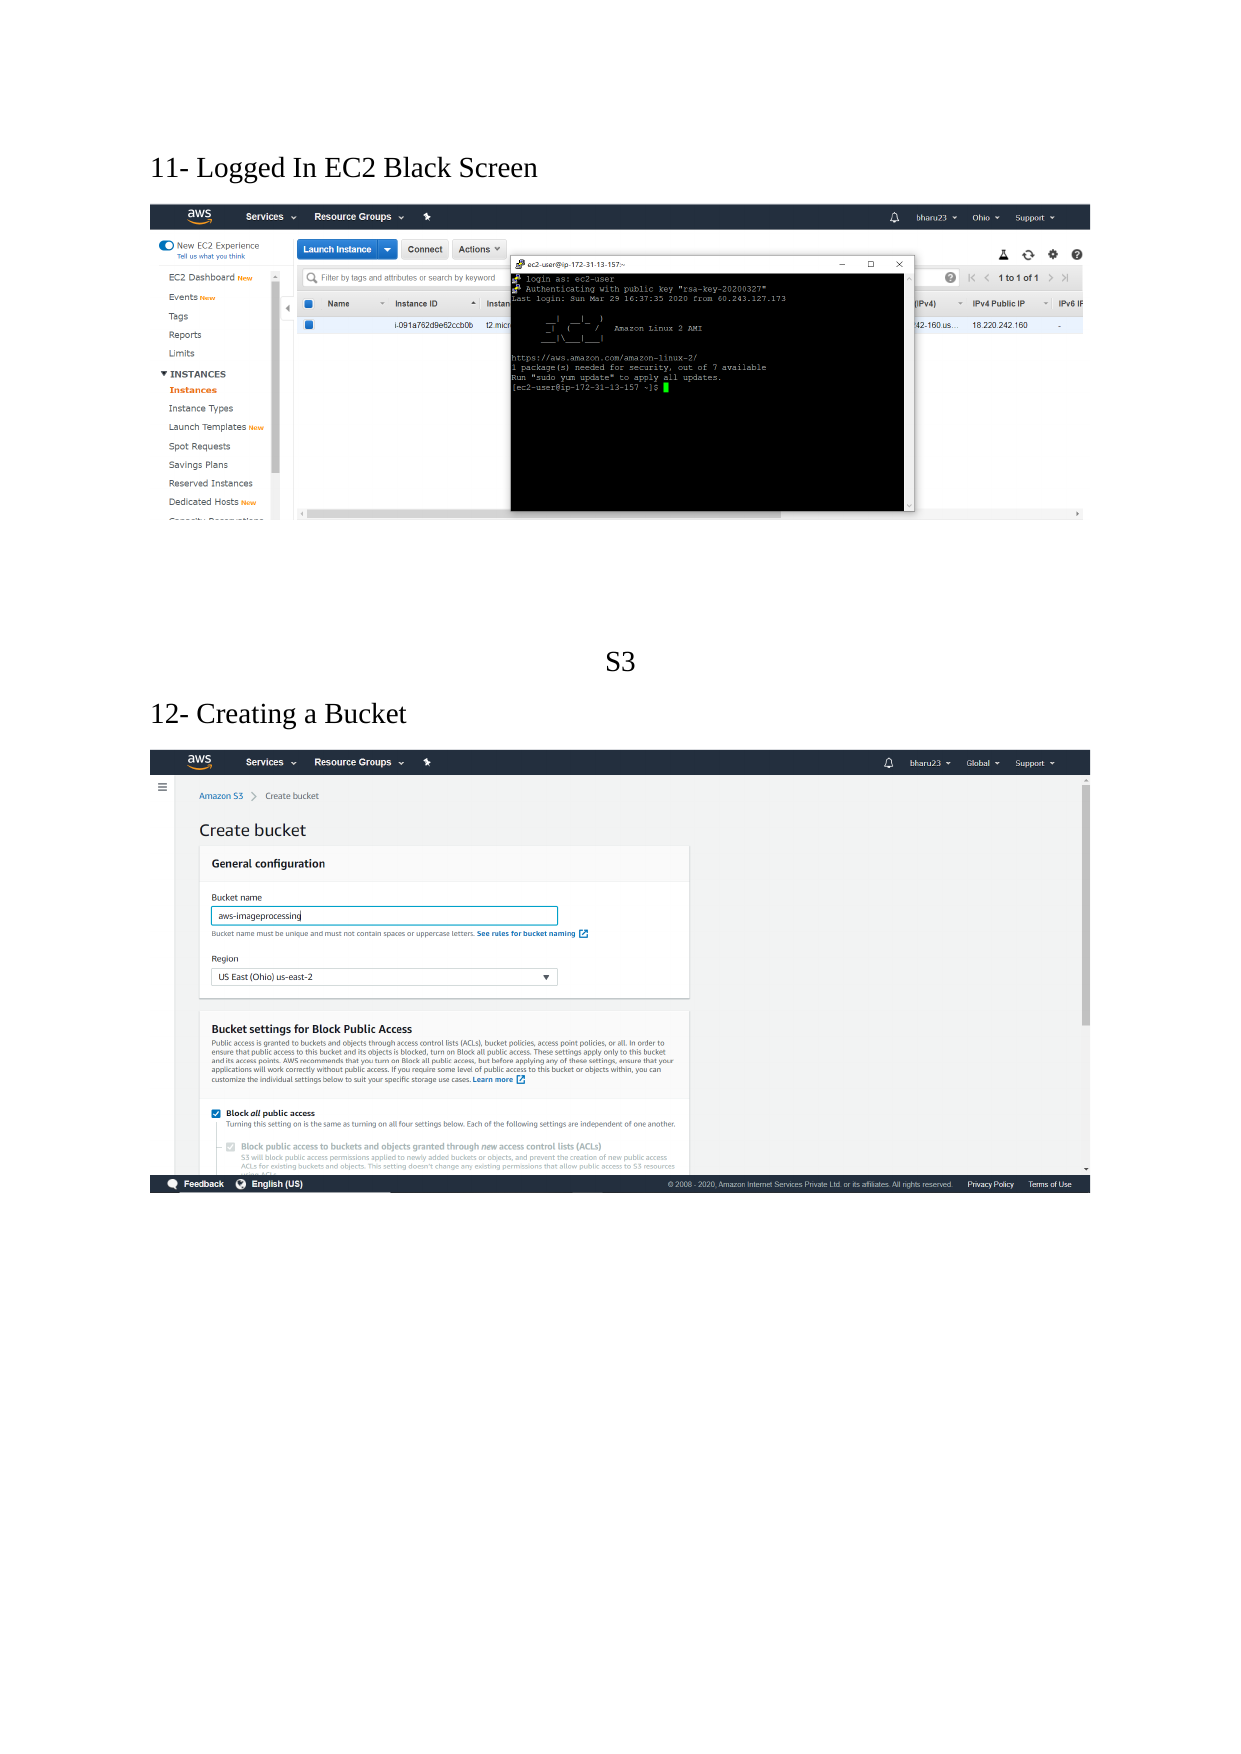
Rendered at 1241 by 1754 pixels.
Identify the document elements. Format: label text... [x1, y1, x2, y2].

picture [150, 202, 1091, 520]
picture [150, 749, 1091, 1193]
text 11- Logged In EC2 Black Screen [150, 150, 1090, 183]
text 12- Creating a Bucket [150, 696, 1090, 730]
text S3 [150, 644, 1090, 677]
